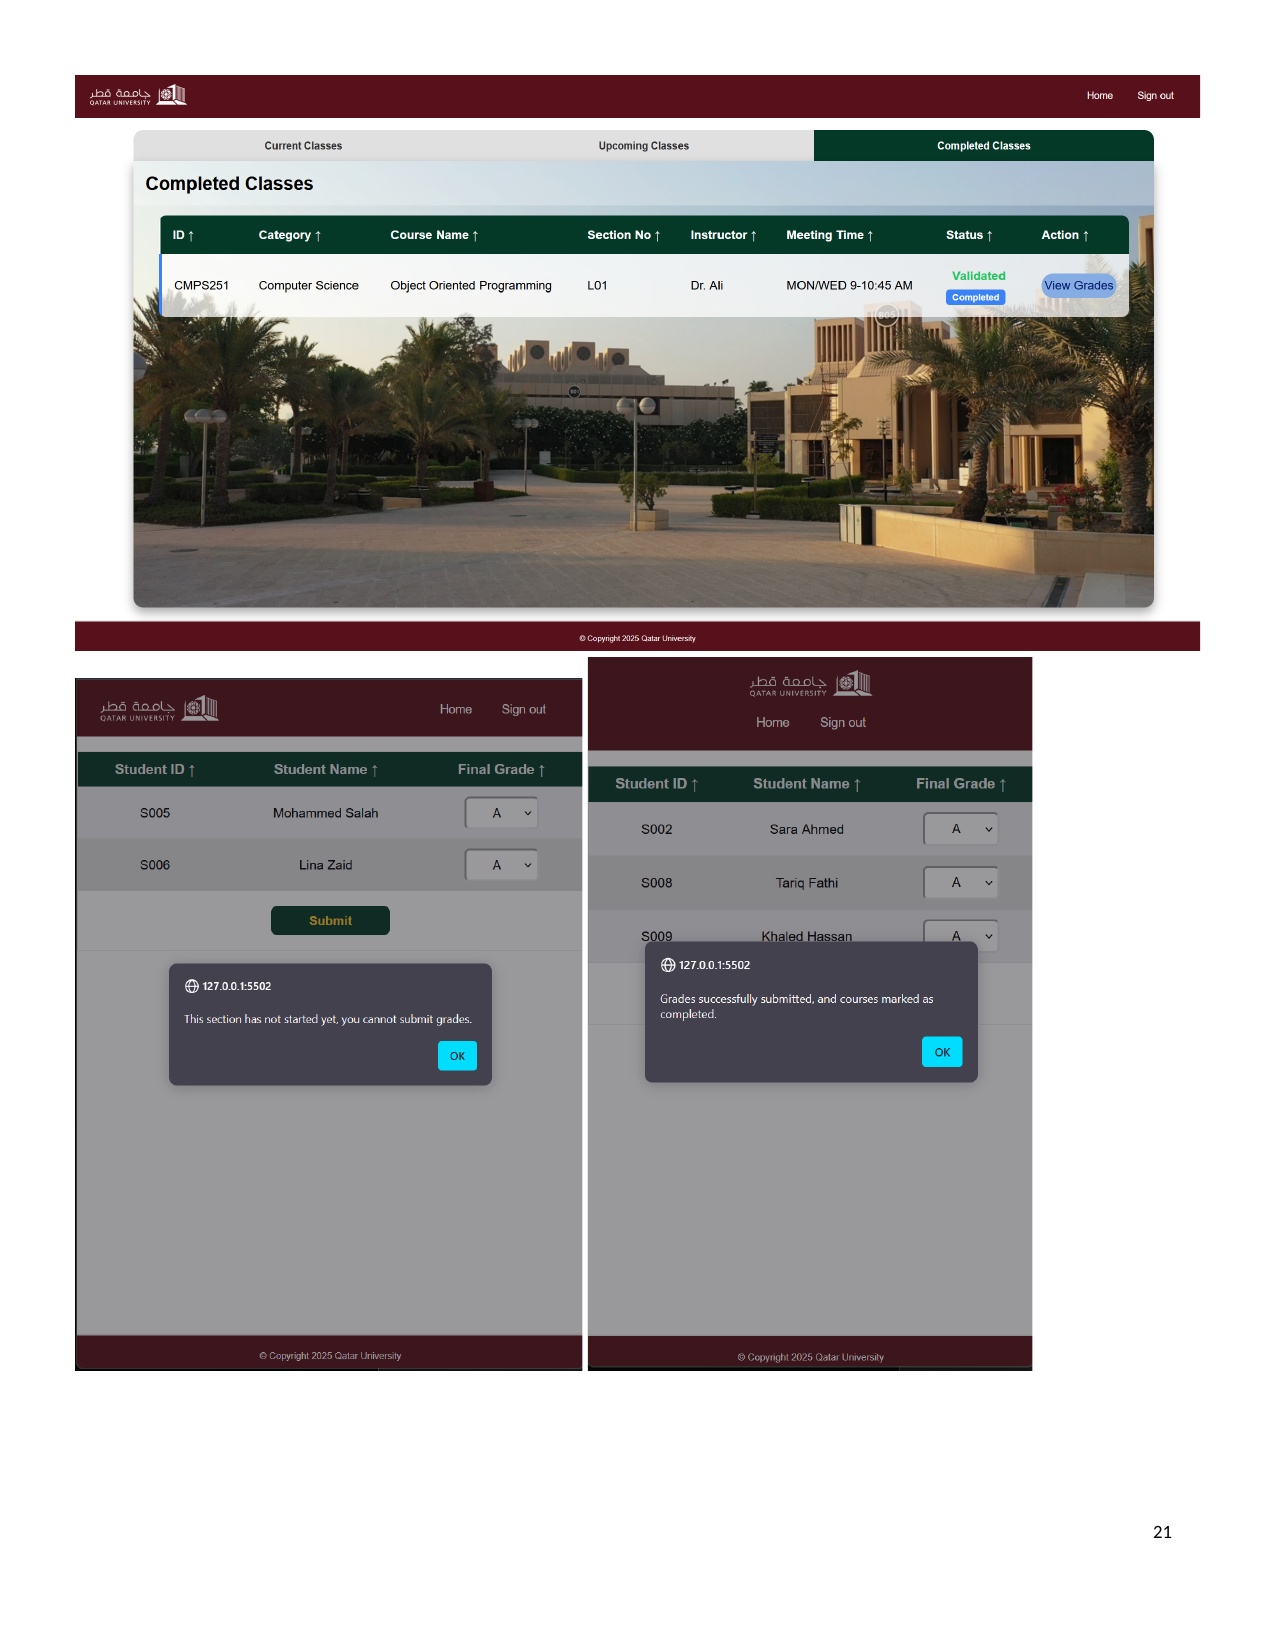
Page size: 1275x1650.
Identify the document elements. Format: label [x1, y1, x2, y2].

picture [75, 75, 1200, 654]
picture [587, 657, 1033, 1371]
picture [75, 678, 583, 1371]
